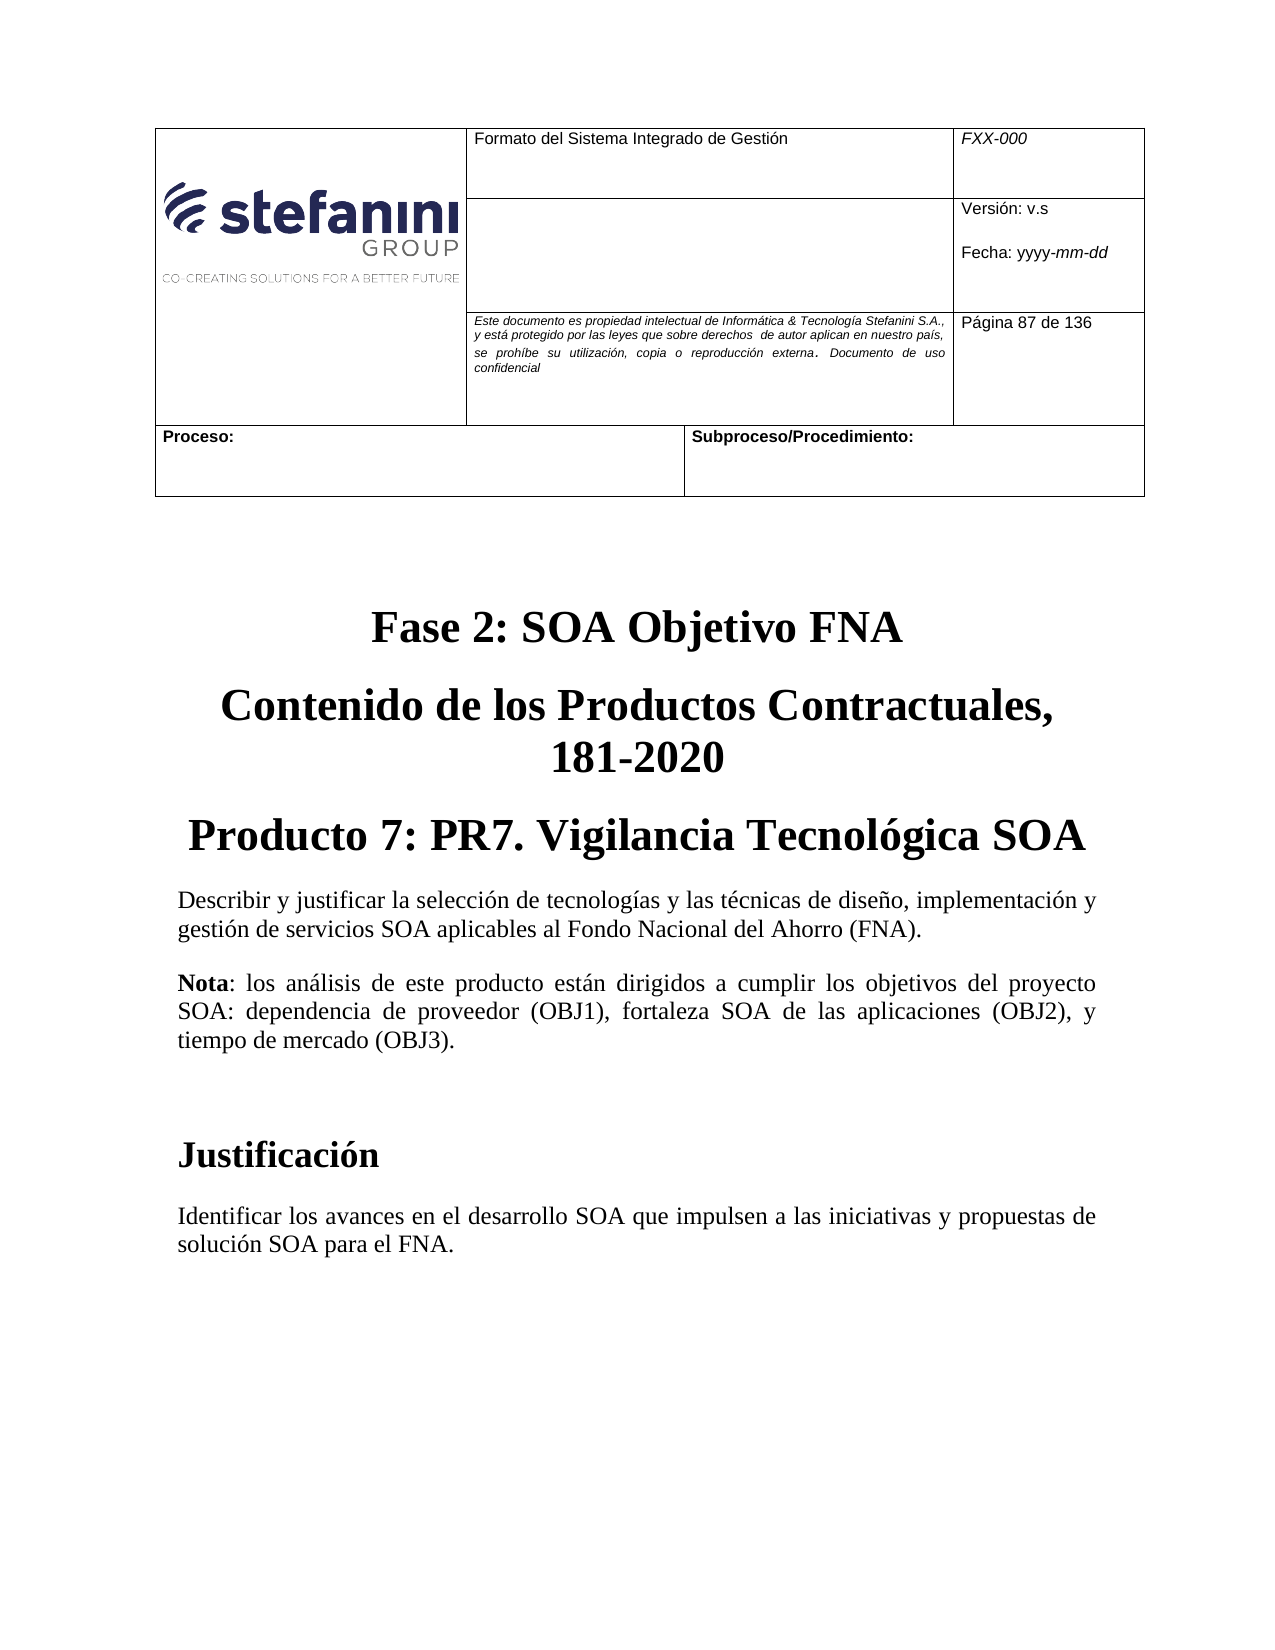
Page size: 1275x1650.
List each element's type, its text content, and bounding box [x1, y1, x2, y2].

text Describir y justificar la selección de tecnologías y las técnicas de diseño, implementación y gestión de servicios SOA aplicables al Fondo Nacional del Ahorro (FNA). [177, 885, 1098, 943]
subtitle Fase 2: SOA Objetivo FNA [177, 599, 1098, 652]
text Identificar los avances en el desarrollo SOA que impulsen a las iniciativas y propuestas de solución SOA para el FNA. [177, 1201, 1098, 1258]
subtitle Justificación [177, 1133, 1098, 1176]
subtitle Producto 7: PR7. Vigilancia Tecnológica SOA [177, 807, 1098, 860]
text Nota: los análisis de este producto están dirigidos a cumplir los objetivos del proyecto SOA: dependencia de proveedor (OBJ1), fortaleza SOA de las aplicaciones (OBJ2), y tiempo de mercado (OBJ3). [177, 968, 1098, 1054]
picture [162, 182, 460, 286]
subtitle Contenido de los Productos Contractuales, 181-2020 [177, 677, 1098, 782]
